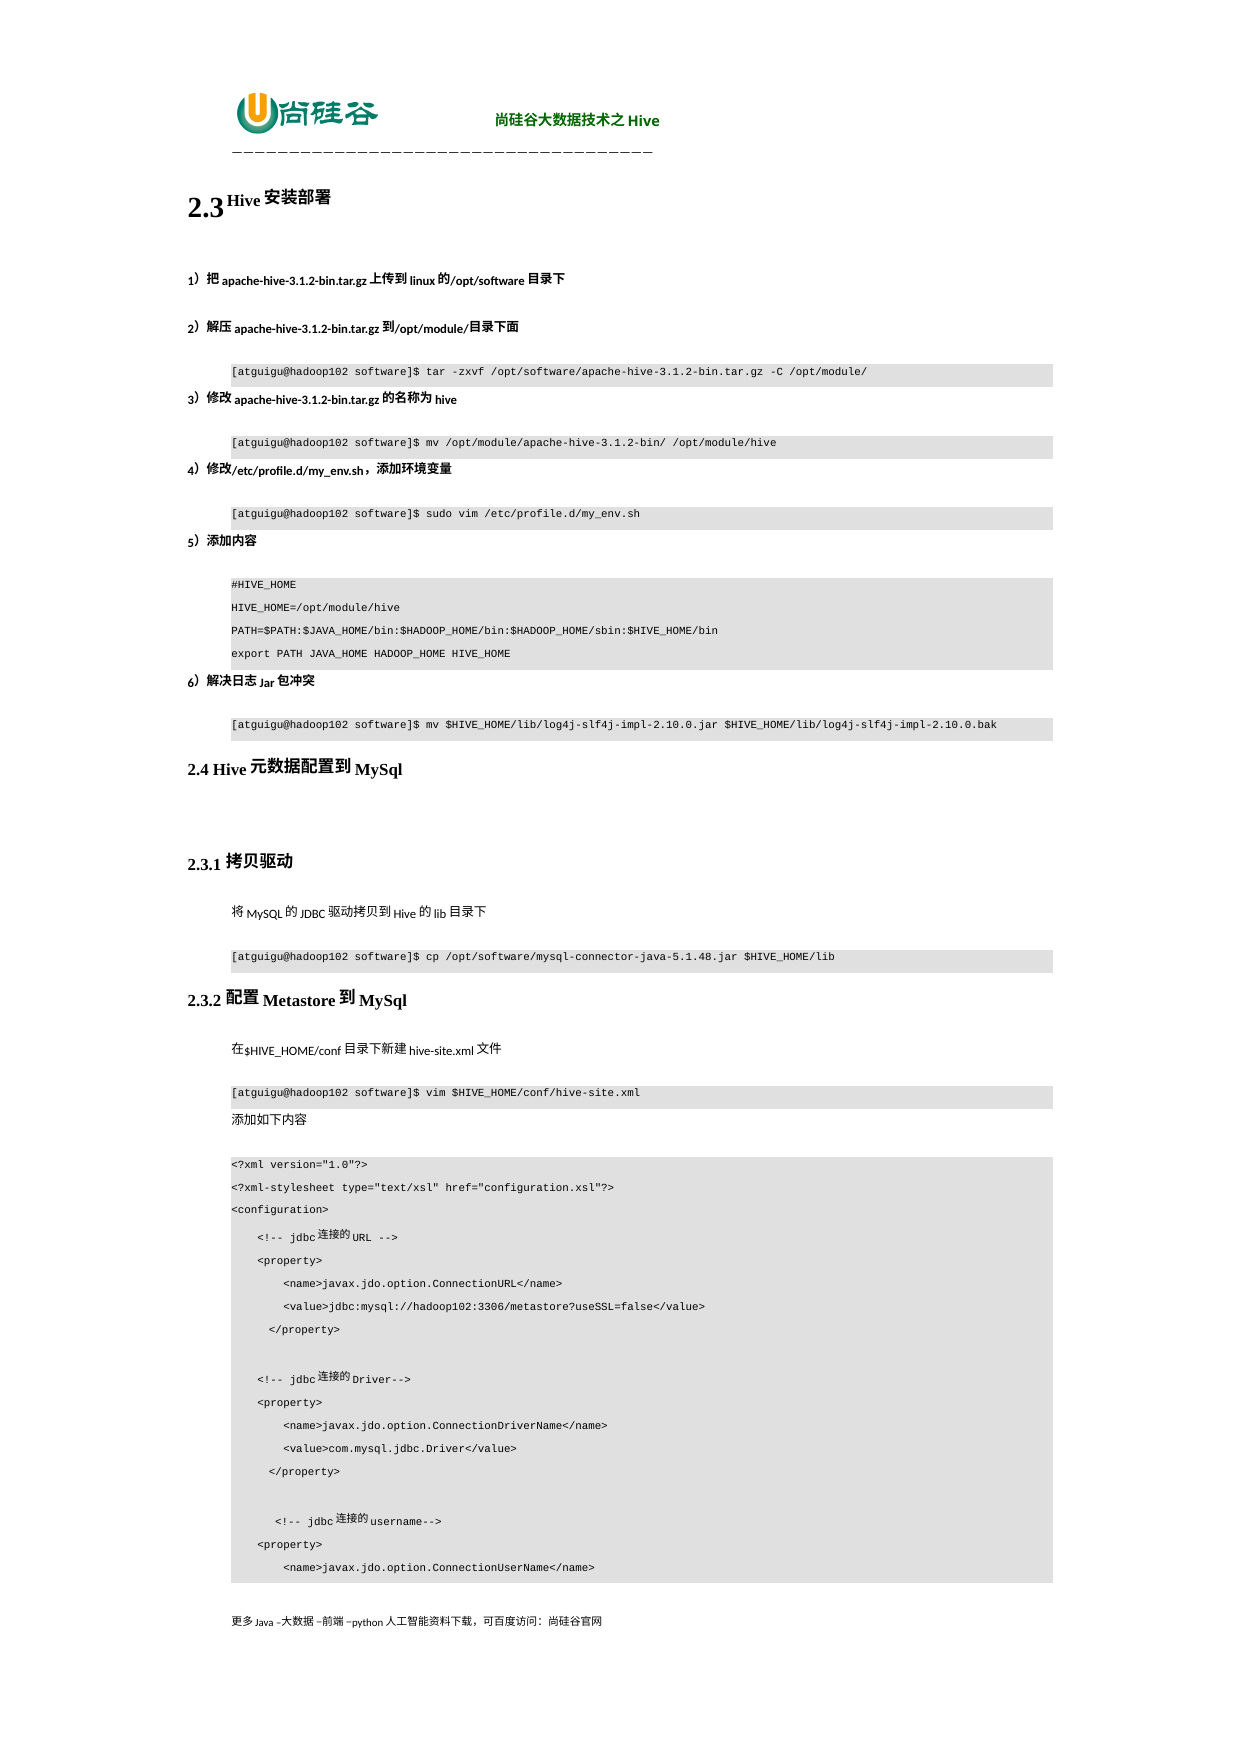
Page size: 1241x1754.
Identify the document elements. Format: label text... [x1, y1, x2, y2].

text 将MySQL的JDBC驱动拷贝到Hive的lib目录下 [187, 902, 1053, 934]
text <name>javax.jdo.option.ConnectionDriverName</name> [231, 1418, 1053, 1441]
text </property> [231, 1464, 1053, 1487]
text <property> [231, 1396, 1053, 1418]
text 1）把apache-hive-3.1.2-bin.tar.gz上传到linux的/opt/software目录下 [187, 268, 1053, 300]
subtitle 2.3.2 配置Metastore到MySql [187, 973, 1053, 1038]
text 6）解决日志Jar包冲突 [187, 670, 1053, 702]
text <!-- jdbc连接的Driver--> [231, 1368, 1053, 1396]
text <!-- jdbc连接的username--> [231, 1510, 1053, 1538]
text <property> [231, 1254, 1053, 1277]
text <property> [231, 1538, 1053, 1561]
subtitle 2.4 Hive元数据配置到MySql [187, 741, 1053, 806]
text [atguigu@hadoop102 software]$ mv $HIVE_HOME/lib/log4j-slf4j-impl-2.10.0.jar $HIVE_HOME/lib/log4j-slf4j-impl-2.10.0.bak [231, 718, 1053, 741]
text [atguigu@hadoop102 software]$ vim $HIVE_HOME/conf/hive-site.xml [231, 1086, 1053, 1109]
text #HIVE_HOME [231, 578, 1053, 601]
text 在$HIVE_HOME/conf目录下新建hive-site.xml文件 [187, 1038, 1053, 1070]
text <?xml version="1.0"?> [231, 1157, 1053, 1180]
subtitle Hive安装部署 [187, 172, 1053, 237]
text <?xml-stylesheet type="text/xsl" href="configuration.xsl"?> [231, 1180, 1053, 1203]
text [atguigu@hadoop102 software]$ sudo vim /etc/profile.d/my_env.sh [231, 507, 1053, 530]
text [atguigu@hadoop102 software]$ mv /opt/module/apache-hive-3.1.2-bin/ /opt/module/hive [231, 436, 1053, 459]
text 3）修改apache-hive-3.1.2-bin.tar.gz的名称为hive [187, 387, 1053, 420]
text 2）解压apache-hive-3.1.2-bin.tar.gz到/opt/module/目录下面 [187, 316, 1053, 349]
text 4）修改/etc/profile.d/my_env.sh，添加环境变量 [187, 459, 1053, 491]
text [atguigu@hadoop102 software]$ cp /opt/software/mysql-connector-java-5.1.48.jar $HIVE_HOME/lib [231, 950, 1053, 973]
text <!-- jdbc连接的URL --> [231, 1226, 1053, 1254]
text [atguigu@hadoop102 software]$ tar -zxvf /opt/software/apache-hive-3.1.2-bin.tar.gz -C /opt/module/ [231, 364, 1053, 387]
text <configuration> [231, 1203, 1053, 1226]
text 添加如下内容 [187, 1109, 1053, 1142]
text export PATH JAVA_HOME HADOOP_HOME HIVE_HOME [231, 647, 1053, 670]
text </property> [231, 1322, 1053, 1345]
text <name>javax.jdo.option.ConnectionURL</name> [231, 1277, 1053, 1299]
text <value>jdbc:mysql://hadoop102:3306/metastore?useSSL=false</value> [231, 1299, 1053, 1322]
picture [231, 88, 382, 138]
text <name>javax.jdo.option.ConnectionUserName</name> [231, 1561, 1053, 1583]
text 5）添加内容 [187, 530, 1053, 562]
subtitle 2.3.1 拷贝驱动 [187, 837, 1053, 902]
text PATH=$PATH:$JAVA_HOME/bin:$HADOOP_HOME/bin:$HADOOP_HOME/sbin:$HIVE_HOME/bin [231, 624, 1053, 647]
text <value>com.mysql.jdbc.Driver</value> [231, 1441, 1053, 1464]
text HIVE_HOME=/opt/module/hive [231, 601, 1053, 624]
